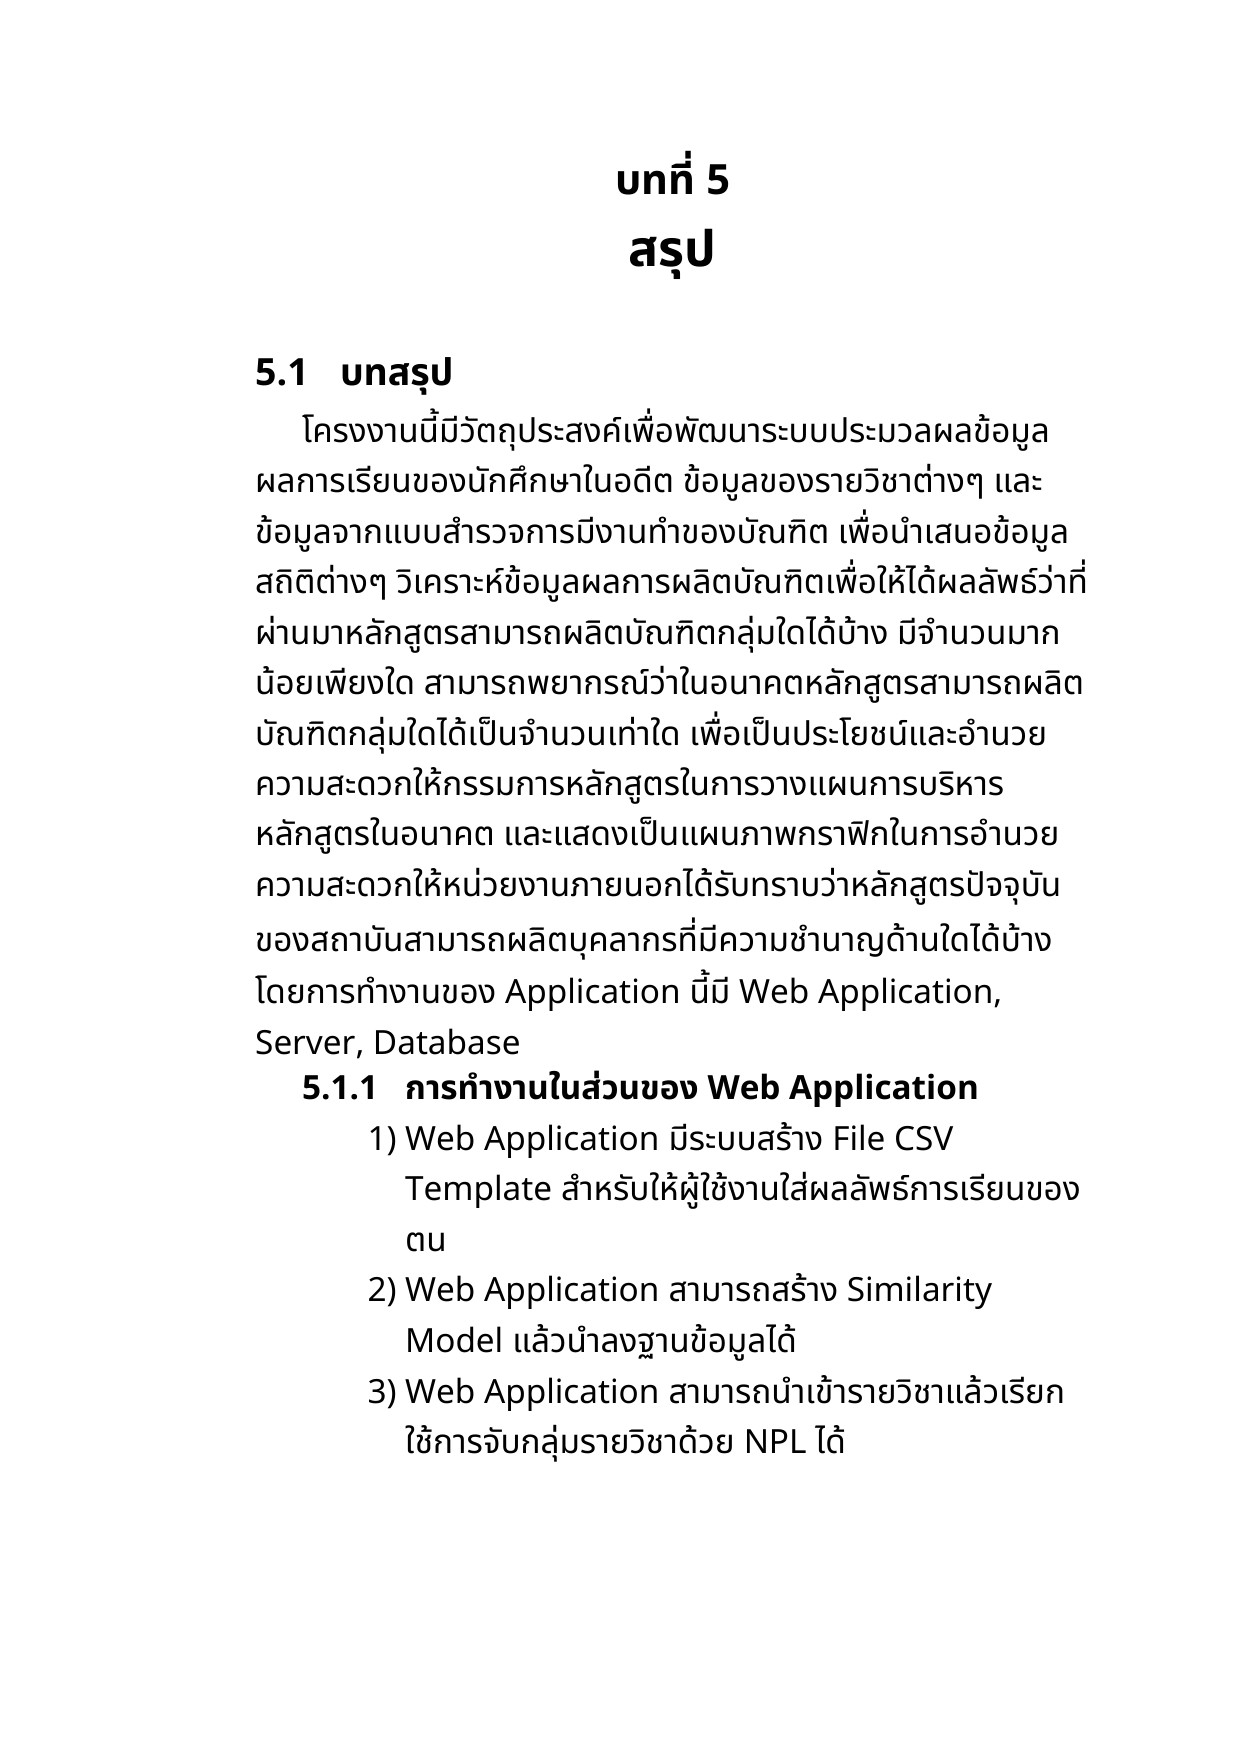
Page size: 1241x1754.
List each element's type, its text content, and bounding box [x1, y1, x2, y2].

list บทสรุป [255, 346, 1090, 403]
text โครงงานนี้มีวัตถุประสงค์เพื่อพัฒนาระบบประมวลผลข้อมูลผลการเรียนของนักศึกษาในอดีต ข้อมูลของรายวิชาต่างๆ และข้อมูลจากแบบสำรวจการมีงานทำของบัณฑิต เพื่อนำเสนอข้อมูลสถิติต่างๆ วิเคราะห์ข้อมูลผลการผลิตบัณฑิตเพื่อให้ได้ผลลัพธ์ว่าที่ผ่านมาหลักสูตรสามารถผลิตบัณฑิตกลุ่มใดได้บ้าง มีจำนวนมากน้อยเพียงใด สามารถพยากรณ์ว่าในอนาคตหลักสูตรสามารถผลิตบัณฑิตกลุ่มใดได้เป็นจำนวนเท่าใด เพื่อเป็นประโยชน์และอำนวยความสะดวกให้กรรมการหลักสูตรในการวางแผนการบริหารหลักสูตรในอนาคต และแสดงเป็นแผนภาพกราฟิกในการอำนวยความสะดวกให้หน่วยงานภายนอกได้รับทราบว่าหลักสูตรปัจจุบันของสถาบันสามารถผลิตบุคลากรที่มีความชํานาญด้านใดได้บ้าง โดยการทำงานของ Application นี้มี Web Application, Server, Database [255, 407, 1090, 1064]
text สรุป [255, 213, 1090, 289]
list Web Application สามารถสร้าง Similarity Model แล้วนำลงฐานข้อมูลได้ [367, 1266, 1090, 1367]
list Web Application สามารถนำเข้ารายวิชาแล้วเรียกใช้การจับกลุ่มรายวิชาด้วย NPL ได้ [367, 1367, 1090, 1469]
list Web Application มีระบบสร้าง File CSV Template สำหรับให้ผู้ใช้งานใส่ผลลัพธ์การเรียนของตน [367, 1114, 1090, 1266]
list การทำงานในส่วนของ Web Application [302, 1064, 1090, 1114]
text บทที่ 5 [255, 150, 1090, 213]
